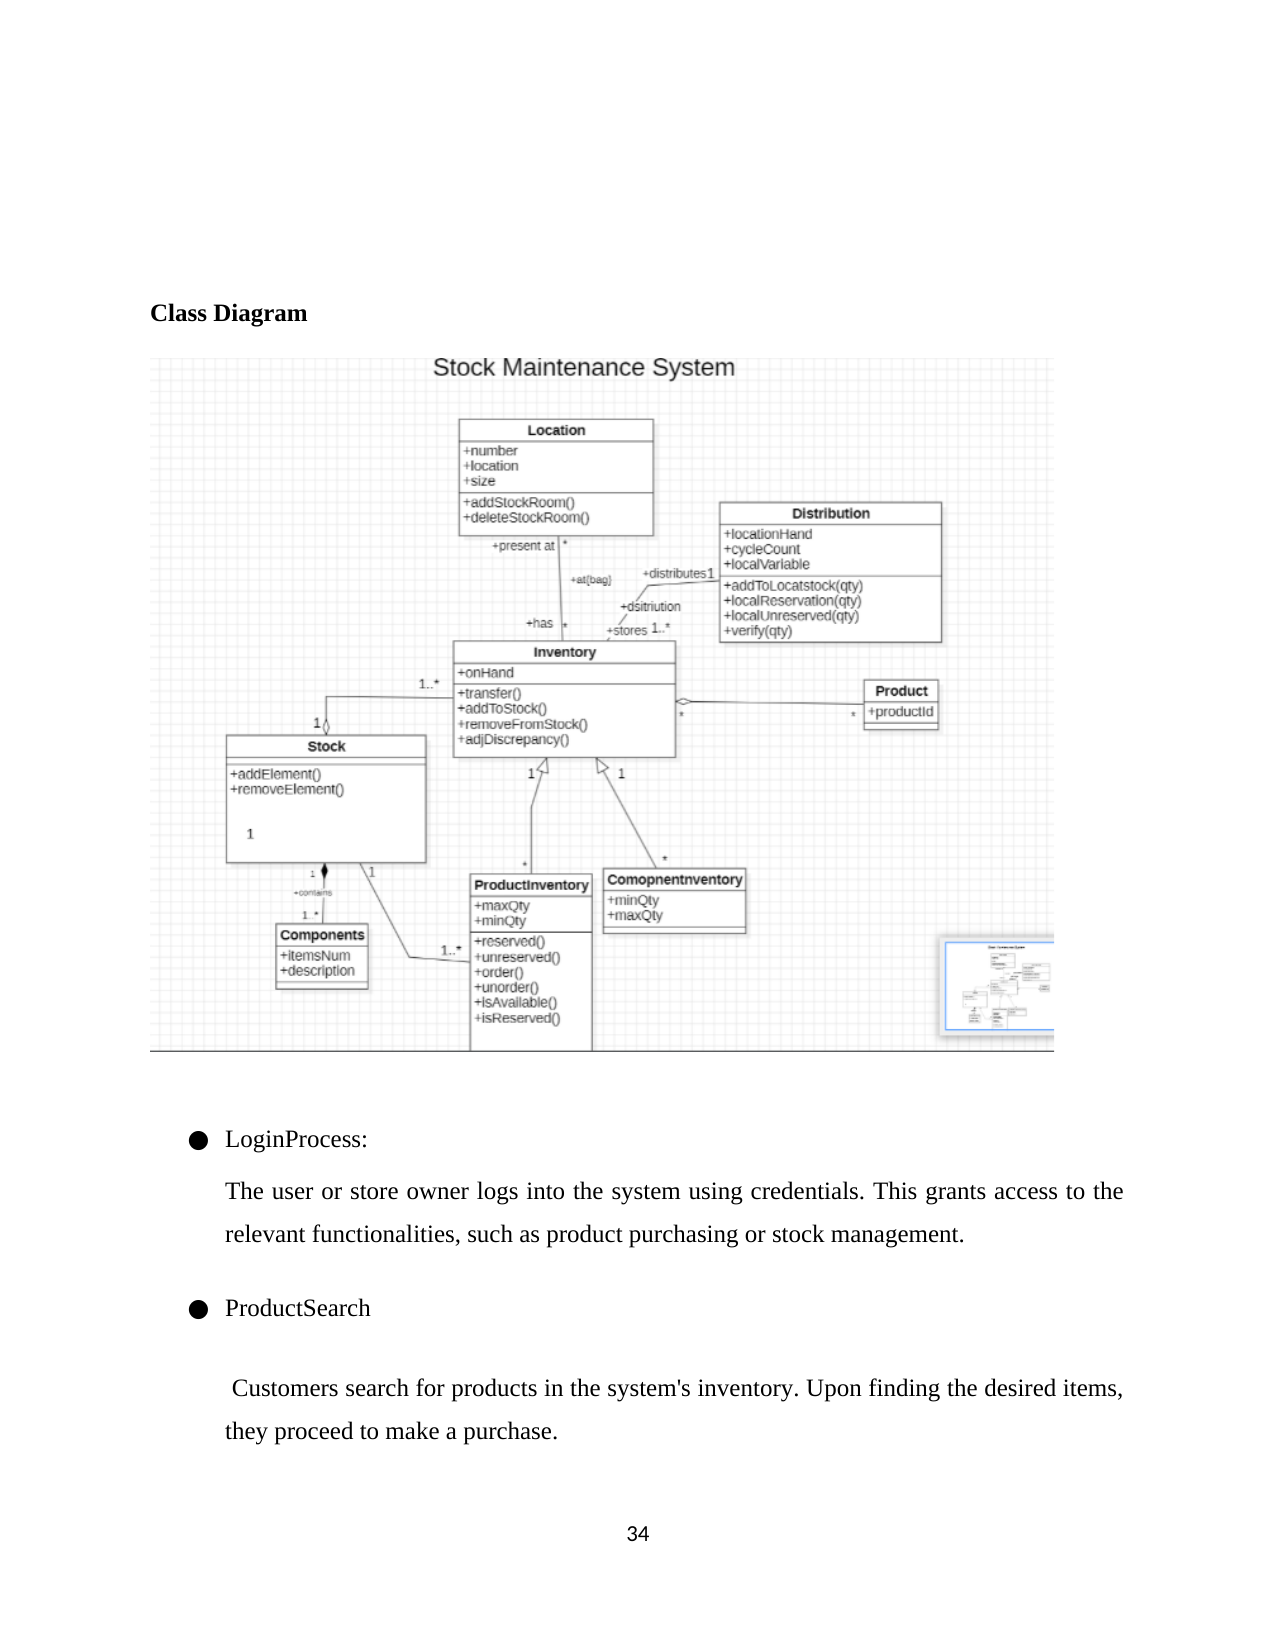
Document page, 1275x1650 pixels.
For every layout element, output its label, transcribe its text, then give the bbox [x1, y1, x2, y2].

list ProductSearch [187, 1279, 1125, 1331]
text Class Diagram [150, 298, 1125, 326]
picture [150, 358, 1055, 1052]
list LoginProcess: The user or store owner logs into the system using credentials. This grants access to the relevant functionalities, such as product purchasing or stock management. [187, 1111, 1125, 1248]
text Customers search for products in the system's inventory. Upon finding the desired items, they proceed to make a purchase. [225, 1373, 1125, 1445]
